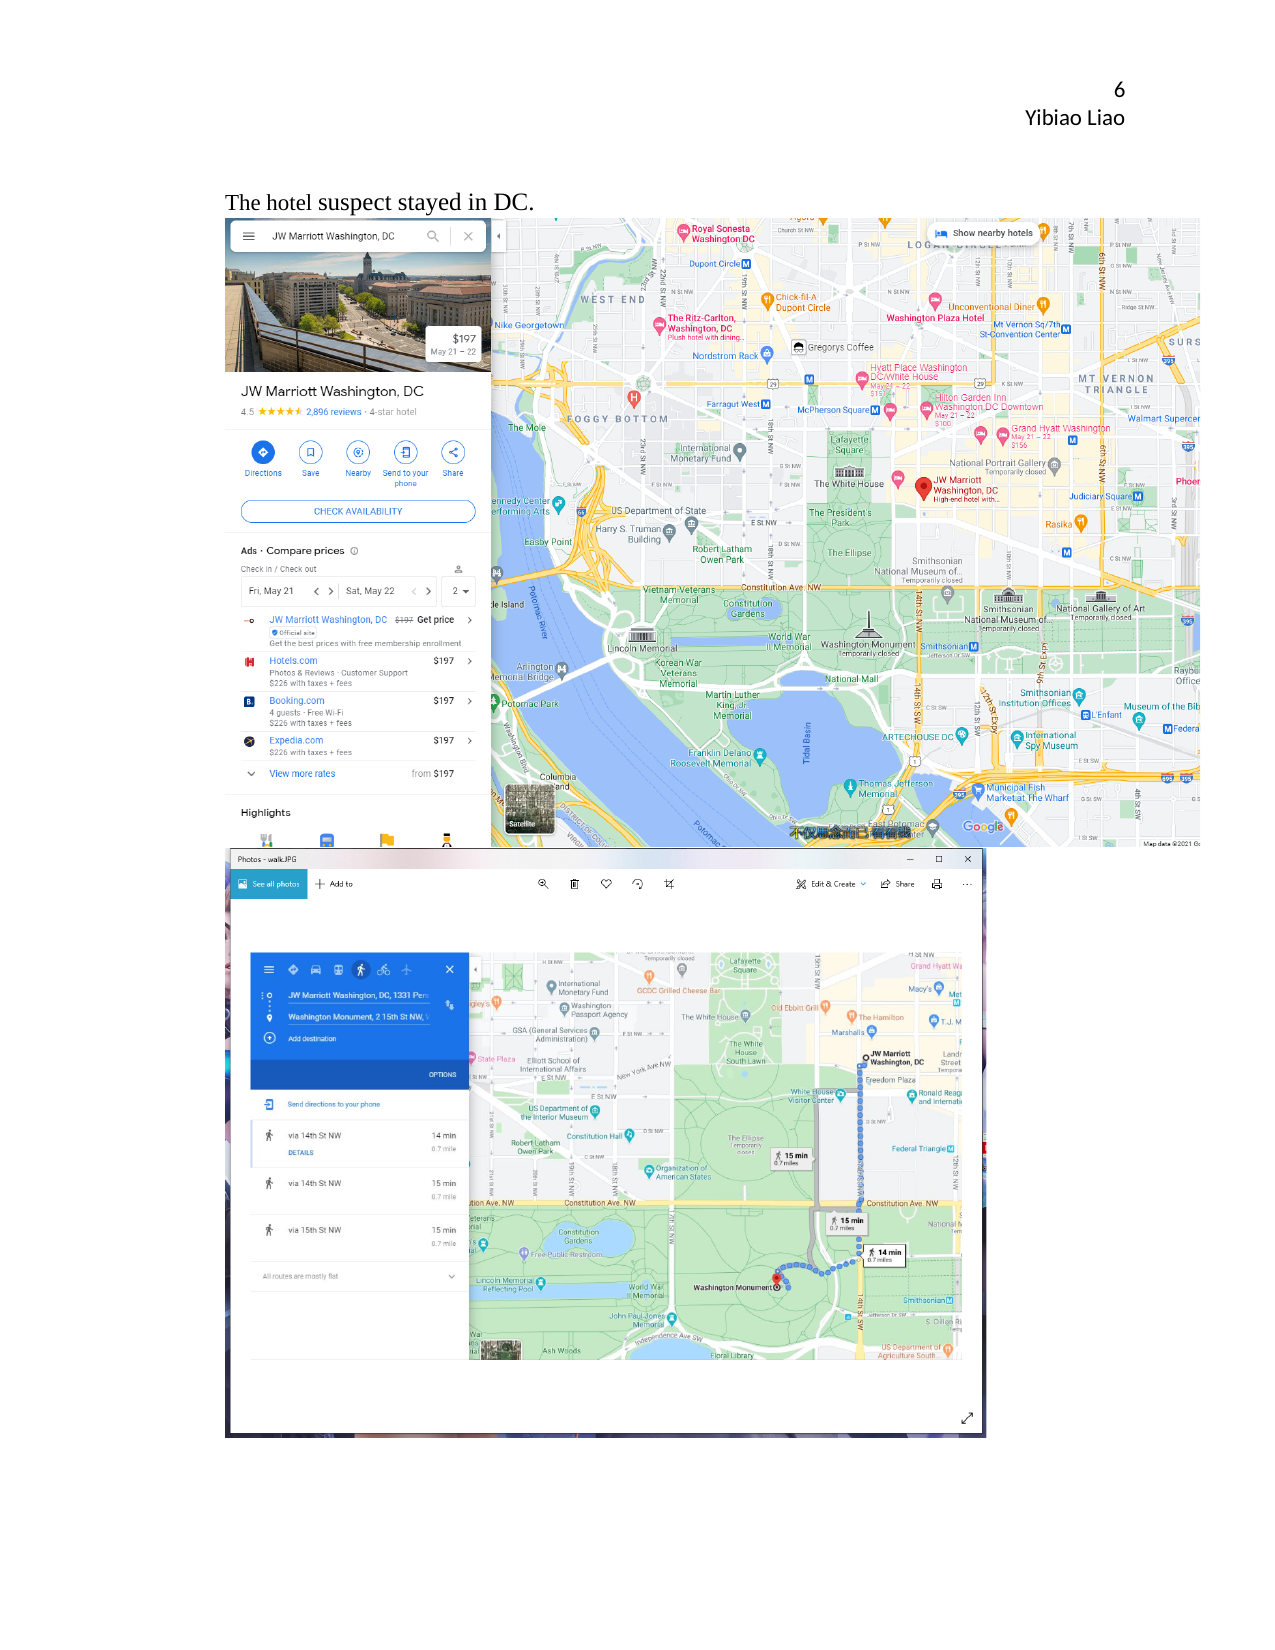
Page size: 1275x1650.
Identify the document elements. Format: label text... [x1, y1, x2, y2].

list The hotel suspect stayed in DC. [225, 187, 1125, 218]
picture [225, 848, 987, 1438]
picture [225, 218, 1200, 847]
